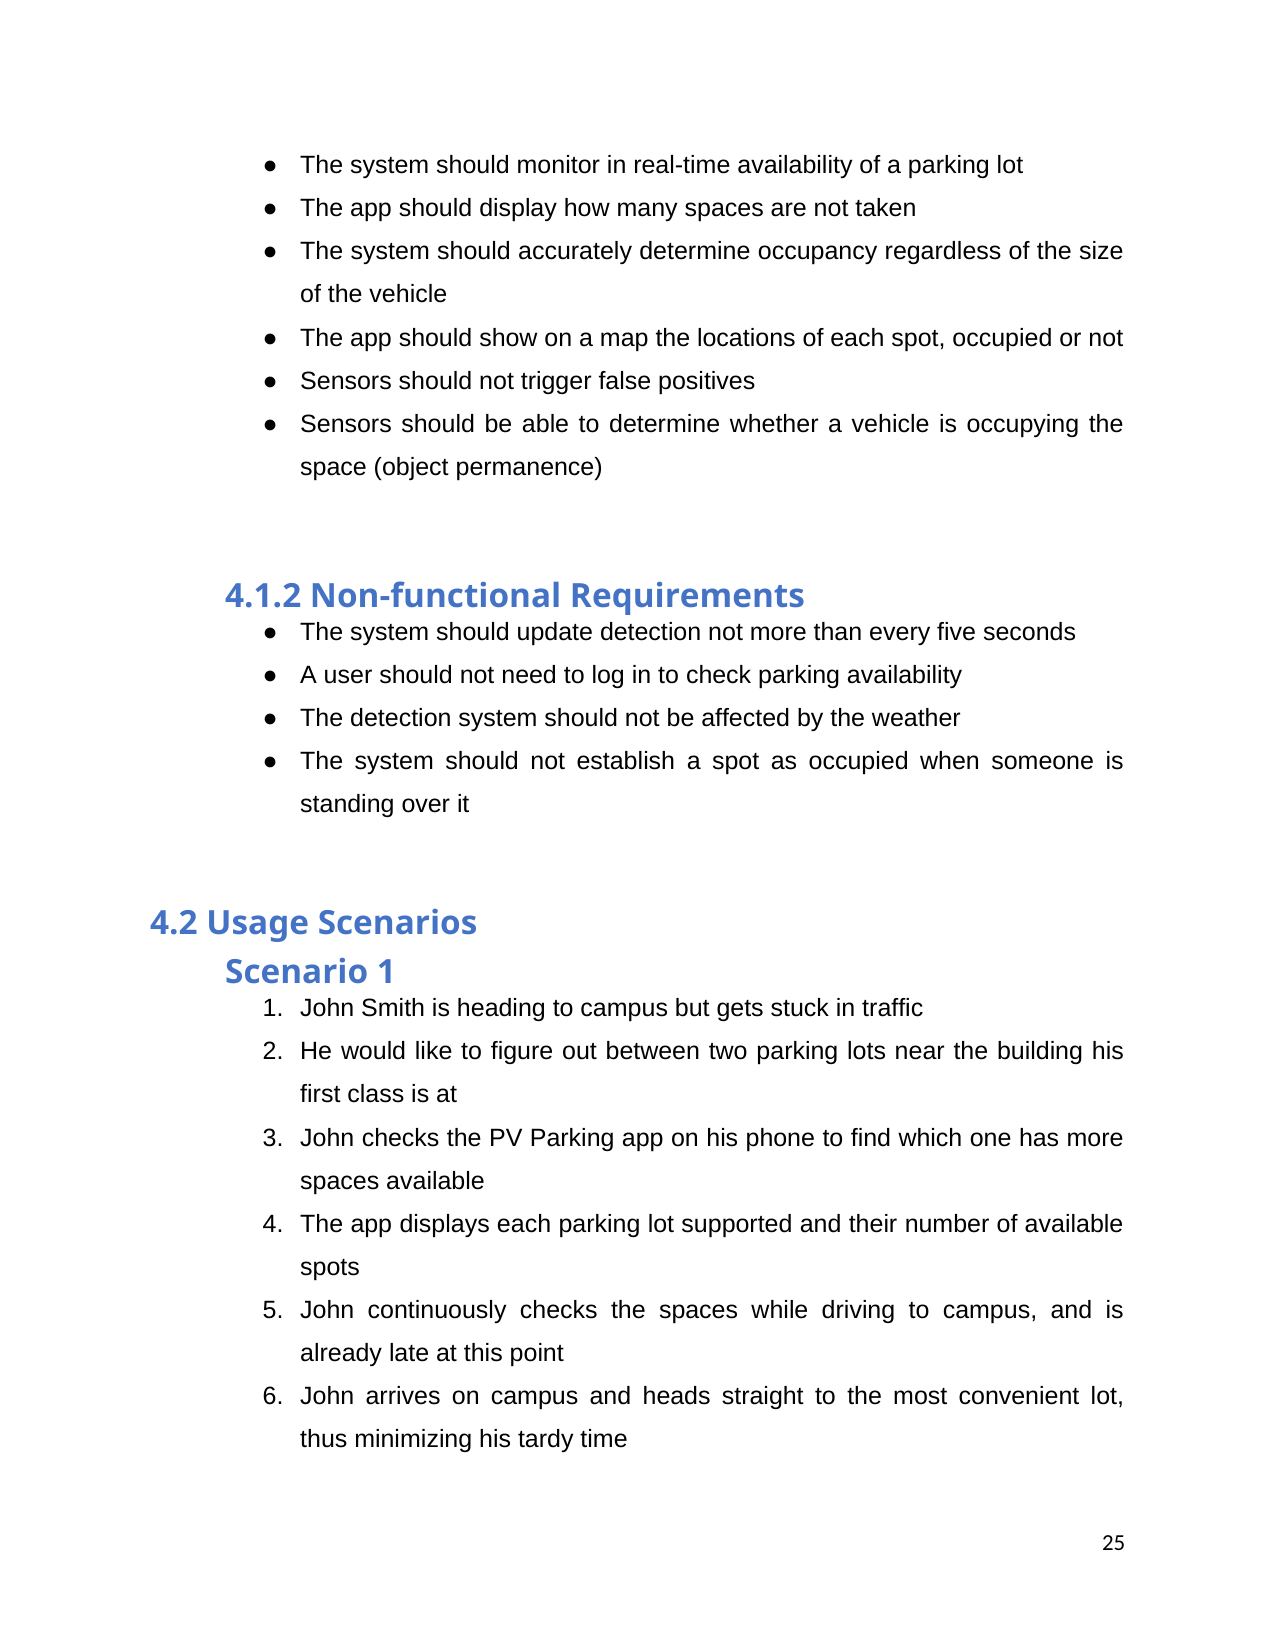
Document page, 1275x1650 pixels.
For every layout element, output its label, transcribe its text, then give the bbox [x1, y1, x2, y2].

list The system should accurately determine occupancy regardless of the size of the vehicle [262, 236, 1125, 308]
list The app displays each parking lot supported and their number of available spots [262, 1209, 1125, 1281]
list John continuously checks the spaces while driving to campus, and is already late at this point [262, 1295, 1125, 1367]
list Sensors should be able to determine whether a vehicle is occupying the space (object permanence) [262, 409, 1125, 481]
text Scenario 1 [150, 948, 1125, 993]
list The app should display how many spaces are not taken [262, 193, 1125, 222]
list John arrives on campus and heads straight to the most convenient lot, thus minimizing his tardy time [262, 1381, 1125, 1453]
list The app should show on a map the locations of each spot, occupied or not [262, 322, 1125, 351]
list The system should not establish a spot as occupied when someone is standing over it [262, 746, 1125, 818]
list John checks the PV Parking app on his phone to find which one has more spaces available [262, 1123, 1125, 1194]
list The detection system should not be affected by the weather [262, 703, 1125, 732]
list He would like to figure out between two parking lots near the building his first class is at [262, 1036, 1125, 1108]
list Sensors should not trigger false positives [262, 366, 1125, 394]
list The system should update detection not more than every five seconds [262, 617, 1125, 646]
list A user should not need to log in to check parking availability [262, 660, 1125, 689]
list The system should monitor in real-time availability of a parking lot [262, 150, 1125, 179]
text 4.1.2 Non-functional Requirements [150, 571, 1125, 617]
text 4.2 Usage Scenarios [150, 899, 1125, 944]
list John Smith is heading to campus but gets stuck in traffic [262, 993, 1125, 1022]
